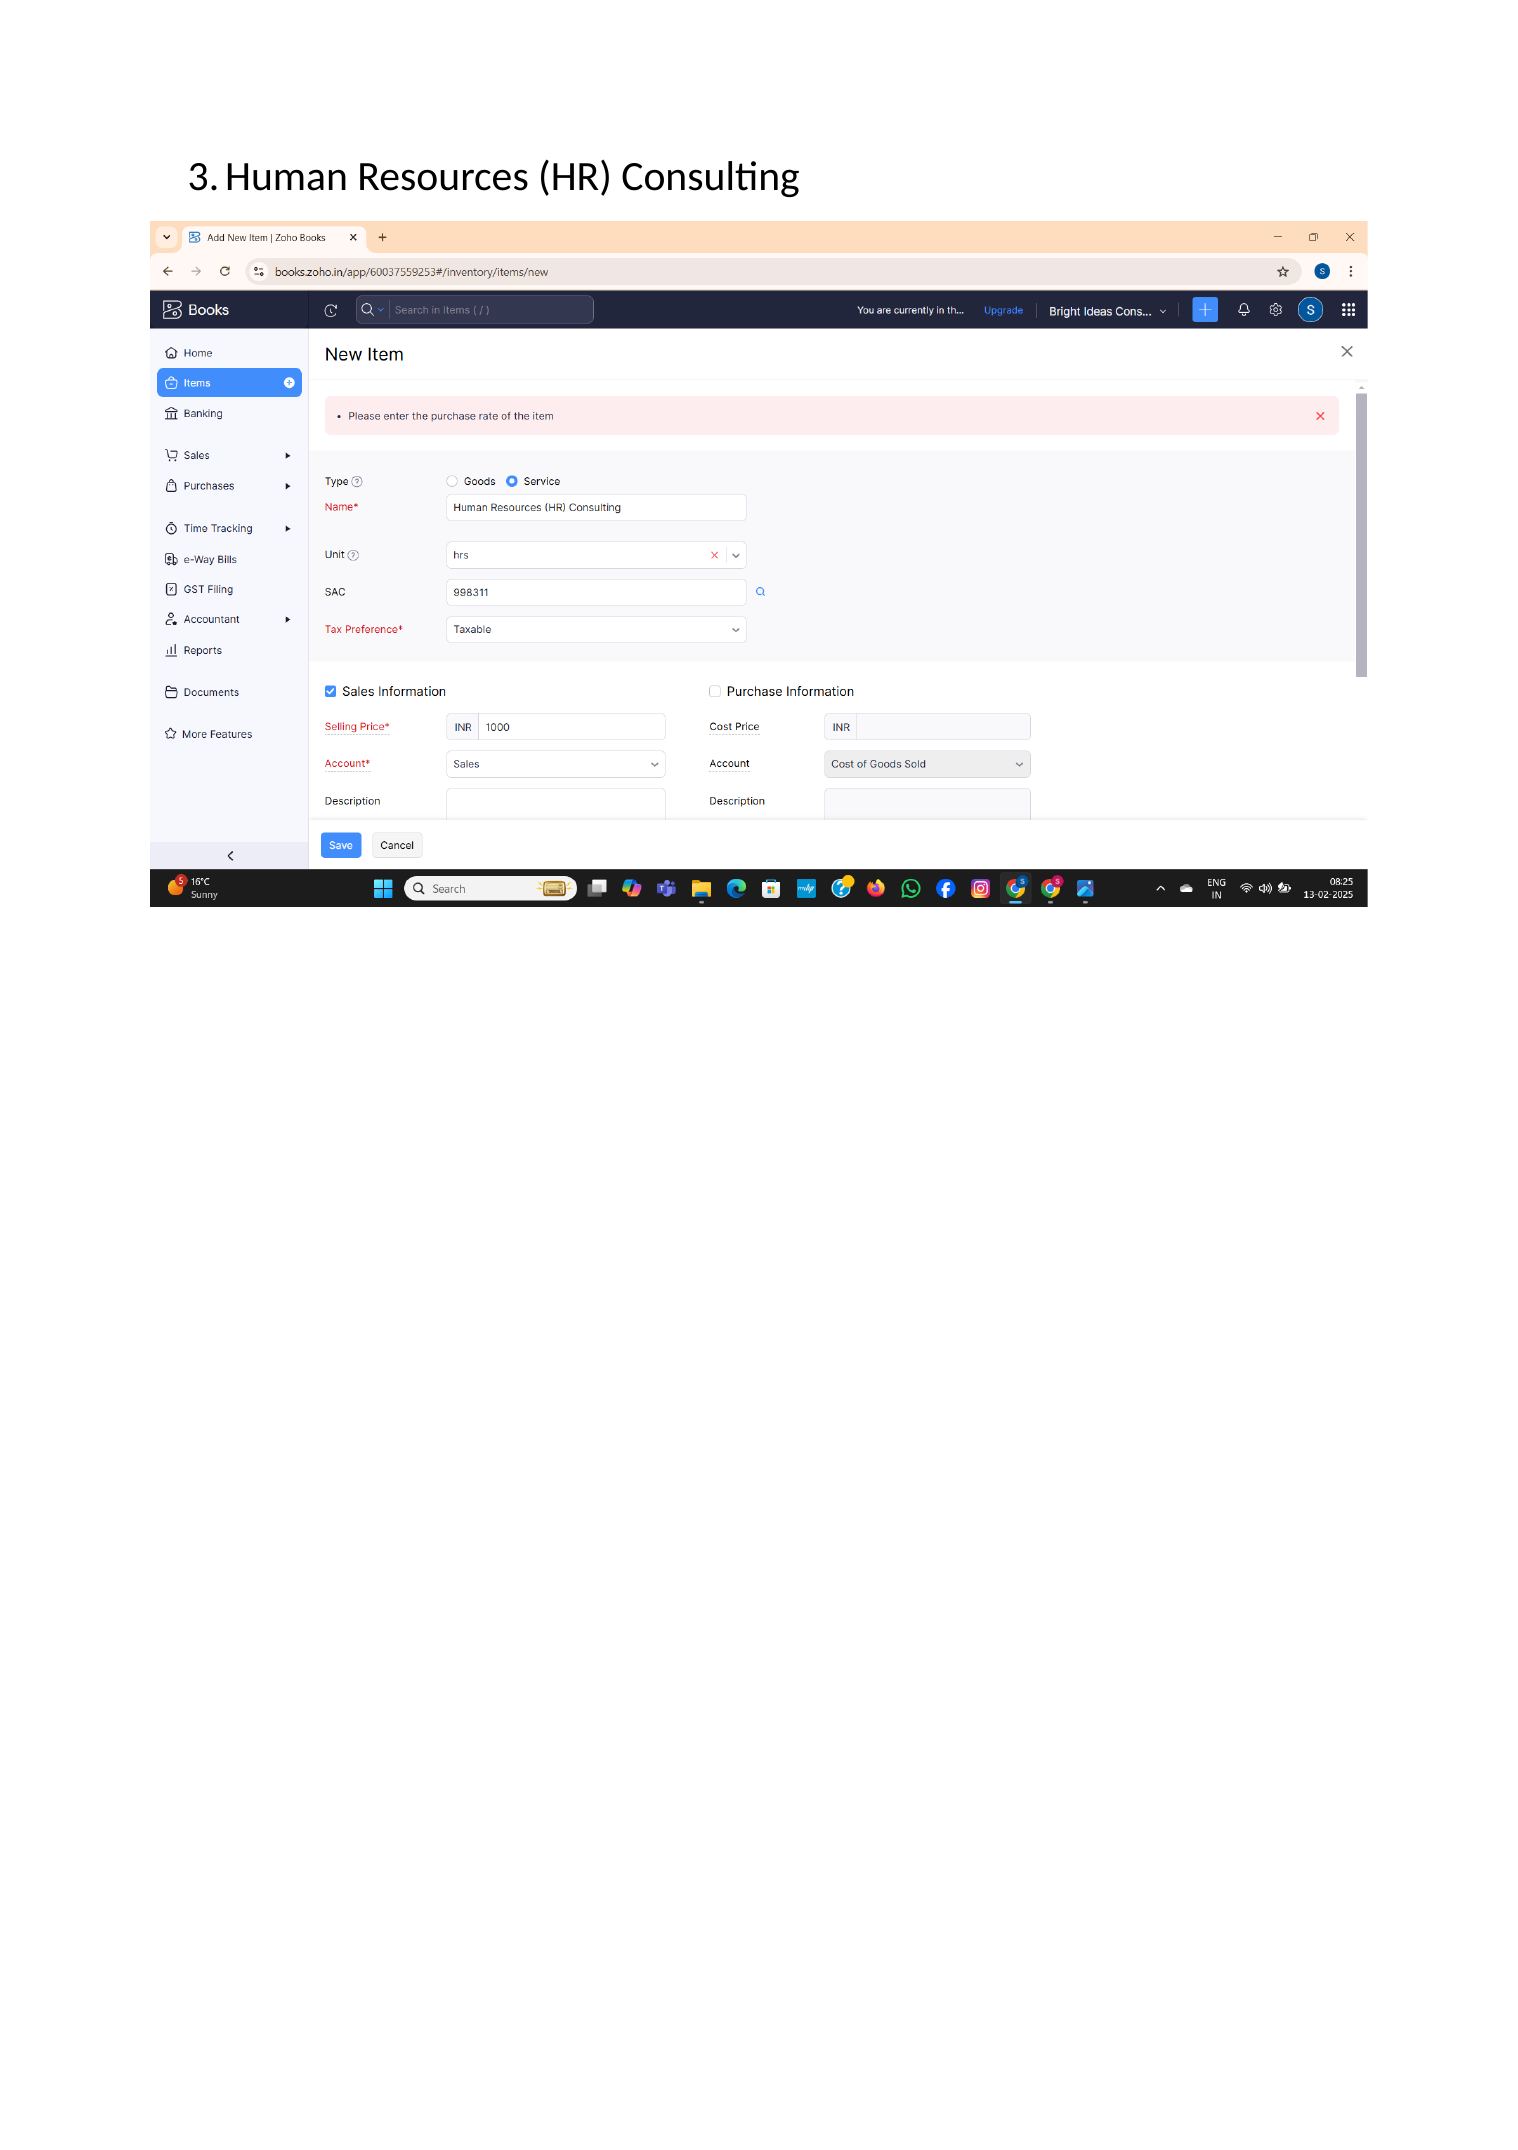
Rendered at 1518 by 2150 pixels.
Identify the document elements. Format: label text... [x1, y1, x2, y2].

list Human Resources (HR) Consulting [187, 150, 1368, 201]
picture [150, 221, 1368, 907]
